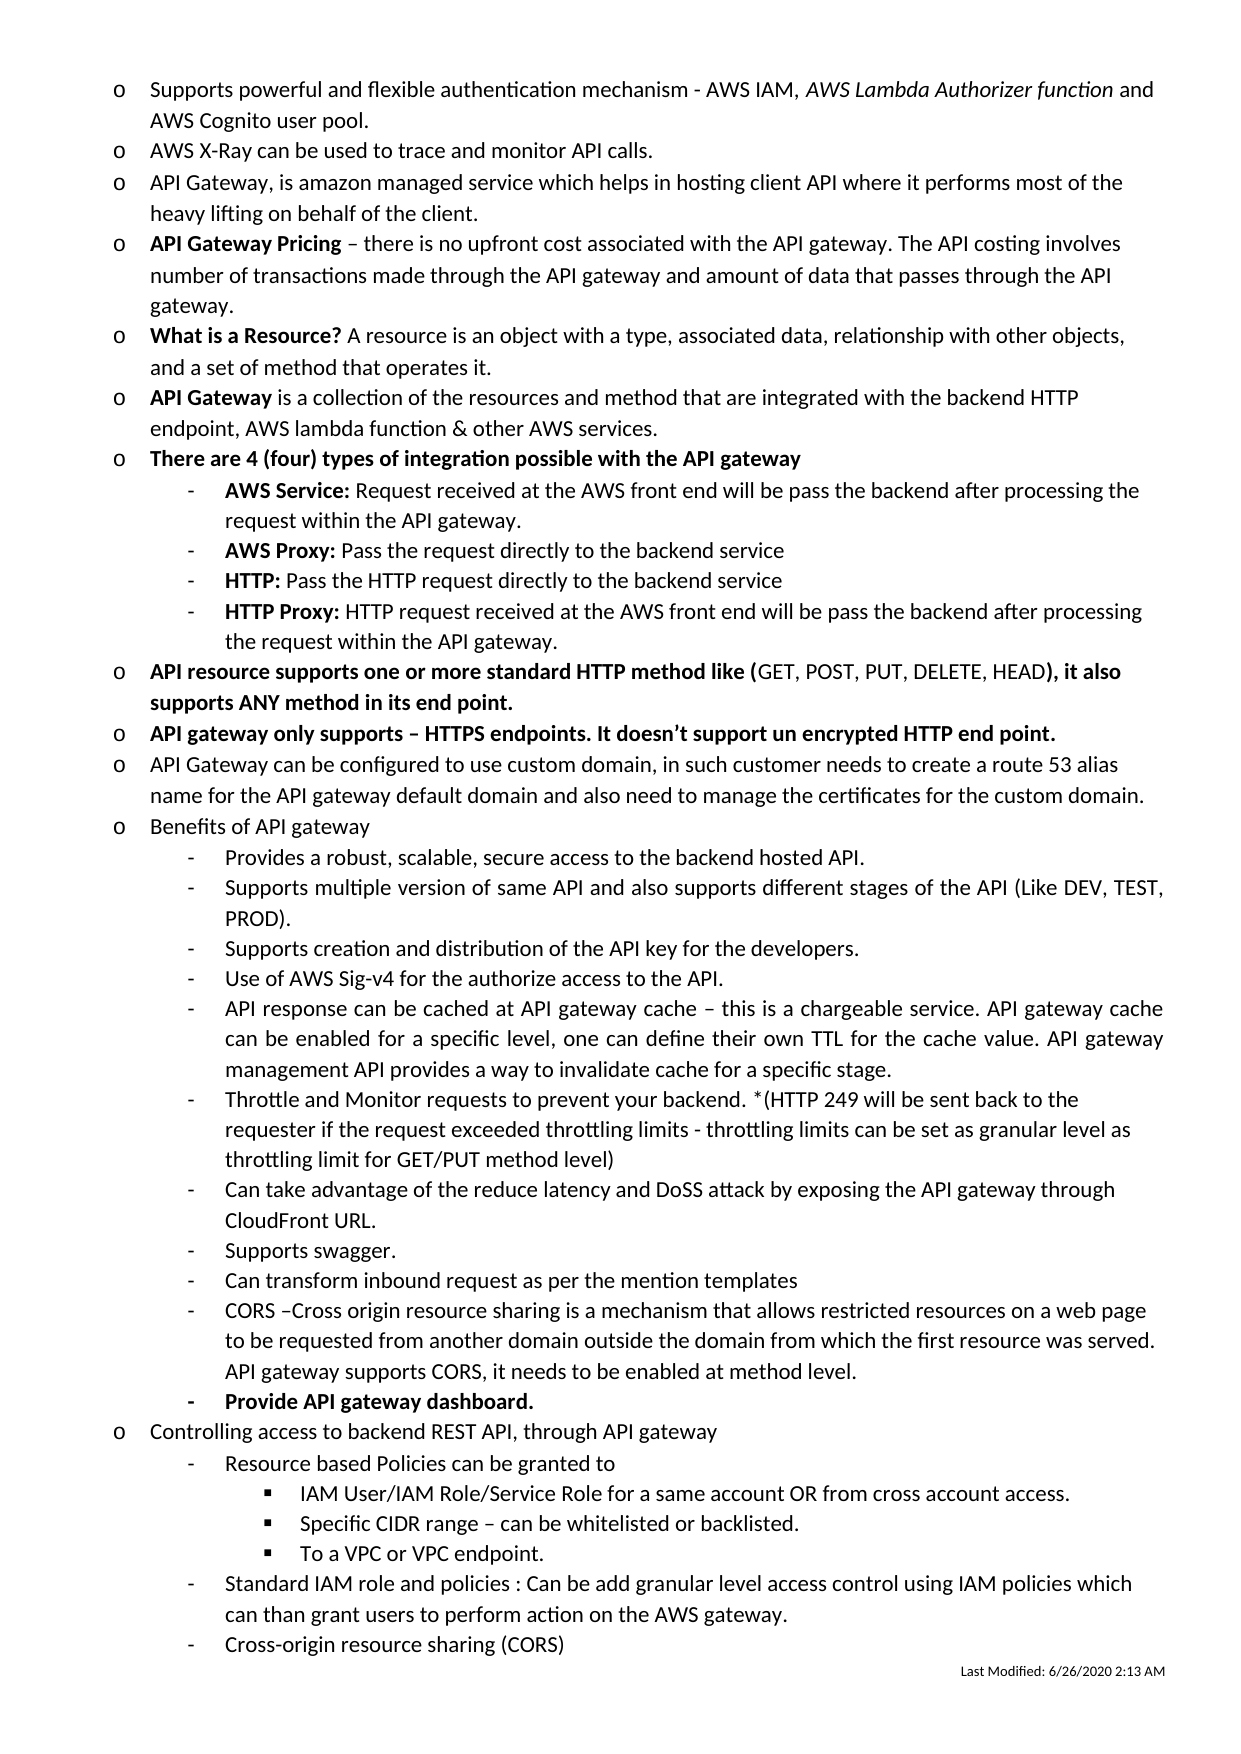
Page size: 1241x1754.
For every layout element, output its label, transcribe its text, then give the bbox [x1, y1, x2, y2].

list To a VPC or VPC endpoint. [262, 1539, 1165, 1567]
list Standard IAM role and policies : Can be add granular level access control using IAM policies which can than grant users to perform action on the AWS gateway. [187, 1569, 1165, 1628]
list Resource based Policies can be granted to [187, 1449, 1165, 1477]
list What is a Resource? A resource is an object with a type, associated data, relationship with other objects, and a set of method that operates it. [112, 321, 1165, 381]
list API response can be cached at API gateway cache – this is a chargeable service. API gateway cache can be enabled for a specific level, one can define their own TTL for the cache value. API gateway management API provides a way to invalidate cache for a specific stage. [187, 994, 1165, 1083]
list API Gateway is a collection of the resources and method that are integrated with the backend HTTP endpoint, AWS lambda function & other AWS services. [112, 383, 1165, 442]
list API gateway only supports – HTTPS endpoints. It doesn’t support un encrypted HTTP end point. [112, 719, 1165, 748]
list Supports powerful and flexible authentication mechanism - AWS IAM, AWS Lambda Authorizer function and AWS Cognito user pool. [112, 75, 1165, 134]
list Cross-origin resource sharing (CORS) [187, 1630, 1165, 1658]
list HTTP: Pass the HTTP request directly to the backend service [187, 567, 1165, 594]
list Can transform inbound request as per the mention templates [187, 1266, 1165, 1294]
list Use of AWS Sig-v4 for the authorize access to the API. [187, 964, 1165, 992]
list HTTP Proxy: HTTP request received at the AWS front end will be pass the backend after processing the request within the API gateway. [187, 597, 1165, 655]
list API resource supports one or more standard HTTP method like (GET, POST, PUT, DELETE, HEAD), it also supports ANY method in its end point. [112, 657, 1165, 717]
list Specific CIDR range – can be whitelisted or backlisted. [262, 1509, 1165, 1537]
list Controlling access to backend REST API, through API gateway [112, 1417, 1165, 1446]
list Supports creation and distribution of the API key for the developers. [187, 934, 1165, 962]
list Provide API gateway dashboard. [187, 1387, 1165, 1415]
list API Gateway can be configured to use custom domain, in such customer needs to create a route 53 alias name for the API gateway default domain and also need to manage the certificates for the custom domain. [112, 750, 1165, 809]
list Throttle and Monitor requests to prevent your backend. *(HTTP 249 will be sent back to the requester if the request exceeded throttling limits - throttling limits can be set as granular level as throttling limit for GET/PUT method level) [187, 1085, 1165, 1173]
list IAM User/IAM Role/Service Role for a same account OR from cross account access. [262, 1479, 1165, 1507]
list There are 4 (four) types of integration possible with the API gateway [112, 444, 1165, 474]
list Benefits of API gateway [112, 812, 1165, 841]
list Supports multiple version of same API and also supports different stages of the API (Like DEV, TEST, PROD). [187, 873, 1165, 932]
list Supports swagger. [187, 1236, 1165, 1264]
list API Gateway, is amazon managed service which helps in hosting client API where it performs most of the heavy lifting on behalf of the client. [112, 168, 1165, 227]
list API gateway supports CORS, it needs to be enabled at method level. [225, 1357, 1165, 1385]
list Can take advantage of the reduce latency and DoSS attack by exposing the API gateway through CloudFront URL. [187, 1176, 1165, 1234]
list Provides a robust, scalable, secure access to the backend hosted API. [187, 843, 1165, 871]
list API Gateway Pricing – there is no upfront cost associated with the API gateway. The API costing involves number of transactions made through the API gateway and amount of data that passes through the API gateway. [112, 229, 1165, 319]
list AWS X-Ray can be used to trace and monitor API calls. [112, 137, 1165, 166]
list AWS Proxy: Pass the request directly to the backend service [187, 536, 1165, 564]
list CORS –Cross origin resource sharing is a mechanism that allows restricted resources on a web page to be requested from another domain outside the domain from which the first resource was served. [187, 1296, 1165, 1354]
list AWS Service: Request received at the AWS front end will be pass the backend after processing the request within the API gateway. [187, 476, 1165, 534]
